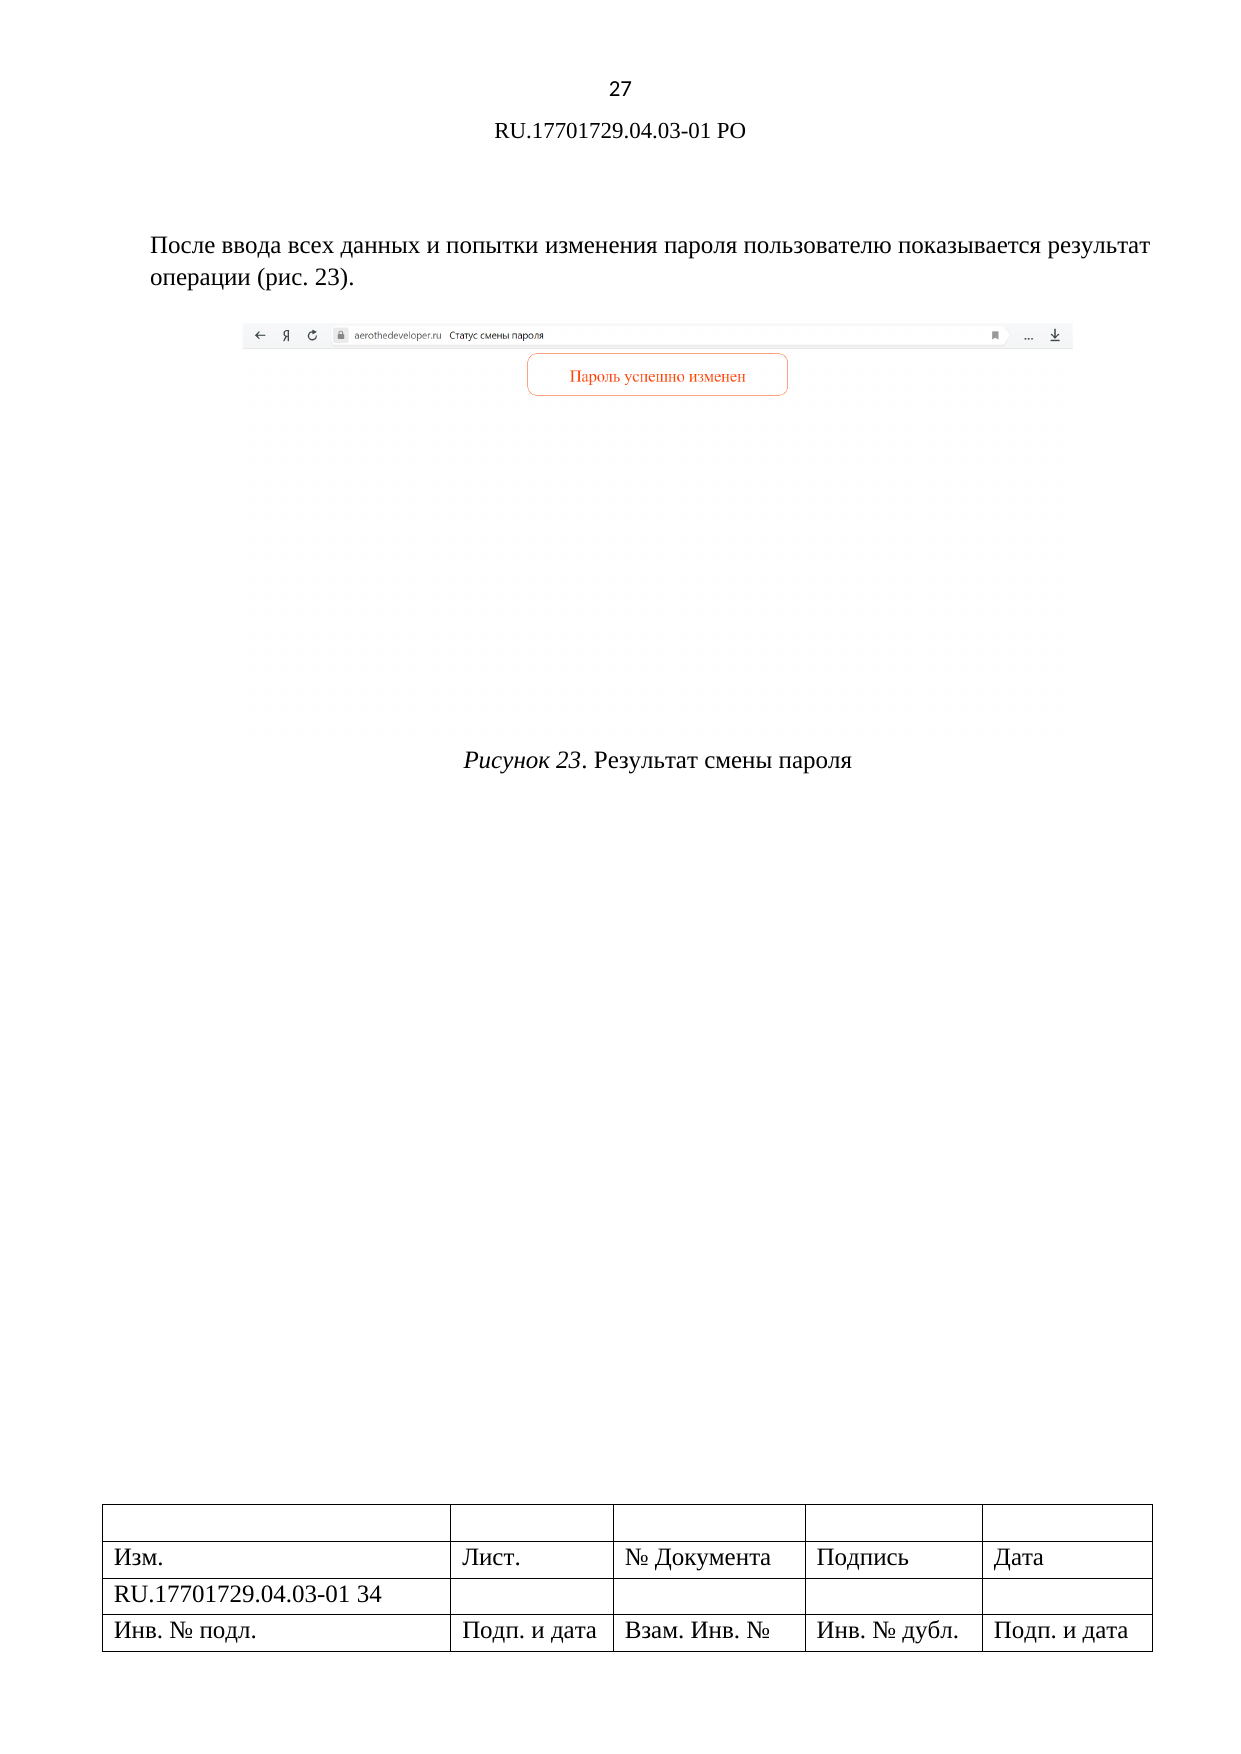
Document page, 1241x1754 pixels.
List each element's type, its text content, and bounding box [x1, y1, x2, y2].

picture [242, 323, 1073, 743]
list После ввода всех данных и попытки изменения пароля пользователю показывается результат операции (рис. 23). [150, 231, 1165, 290]
list Рисунок 23. Результат смены пароля [150, 745, 1165, 774]
